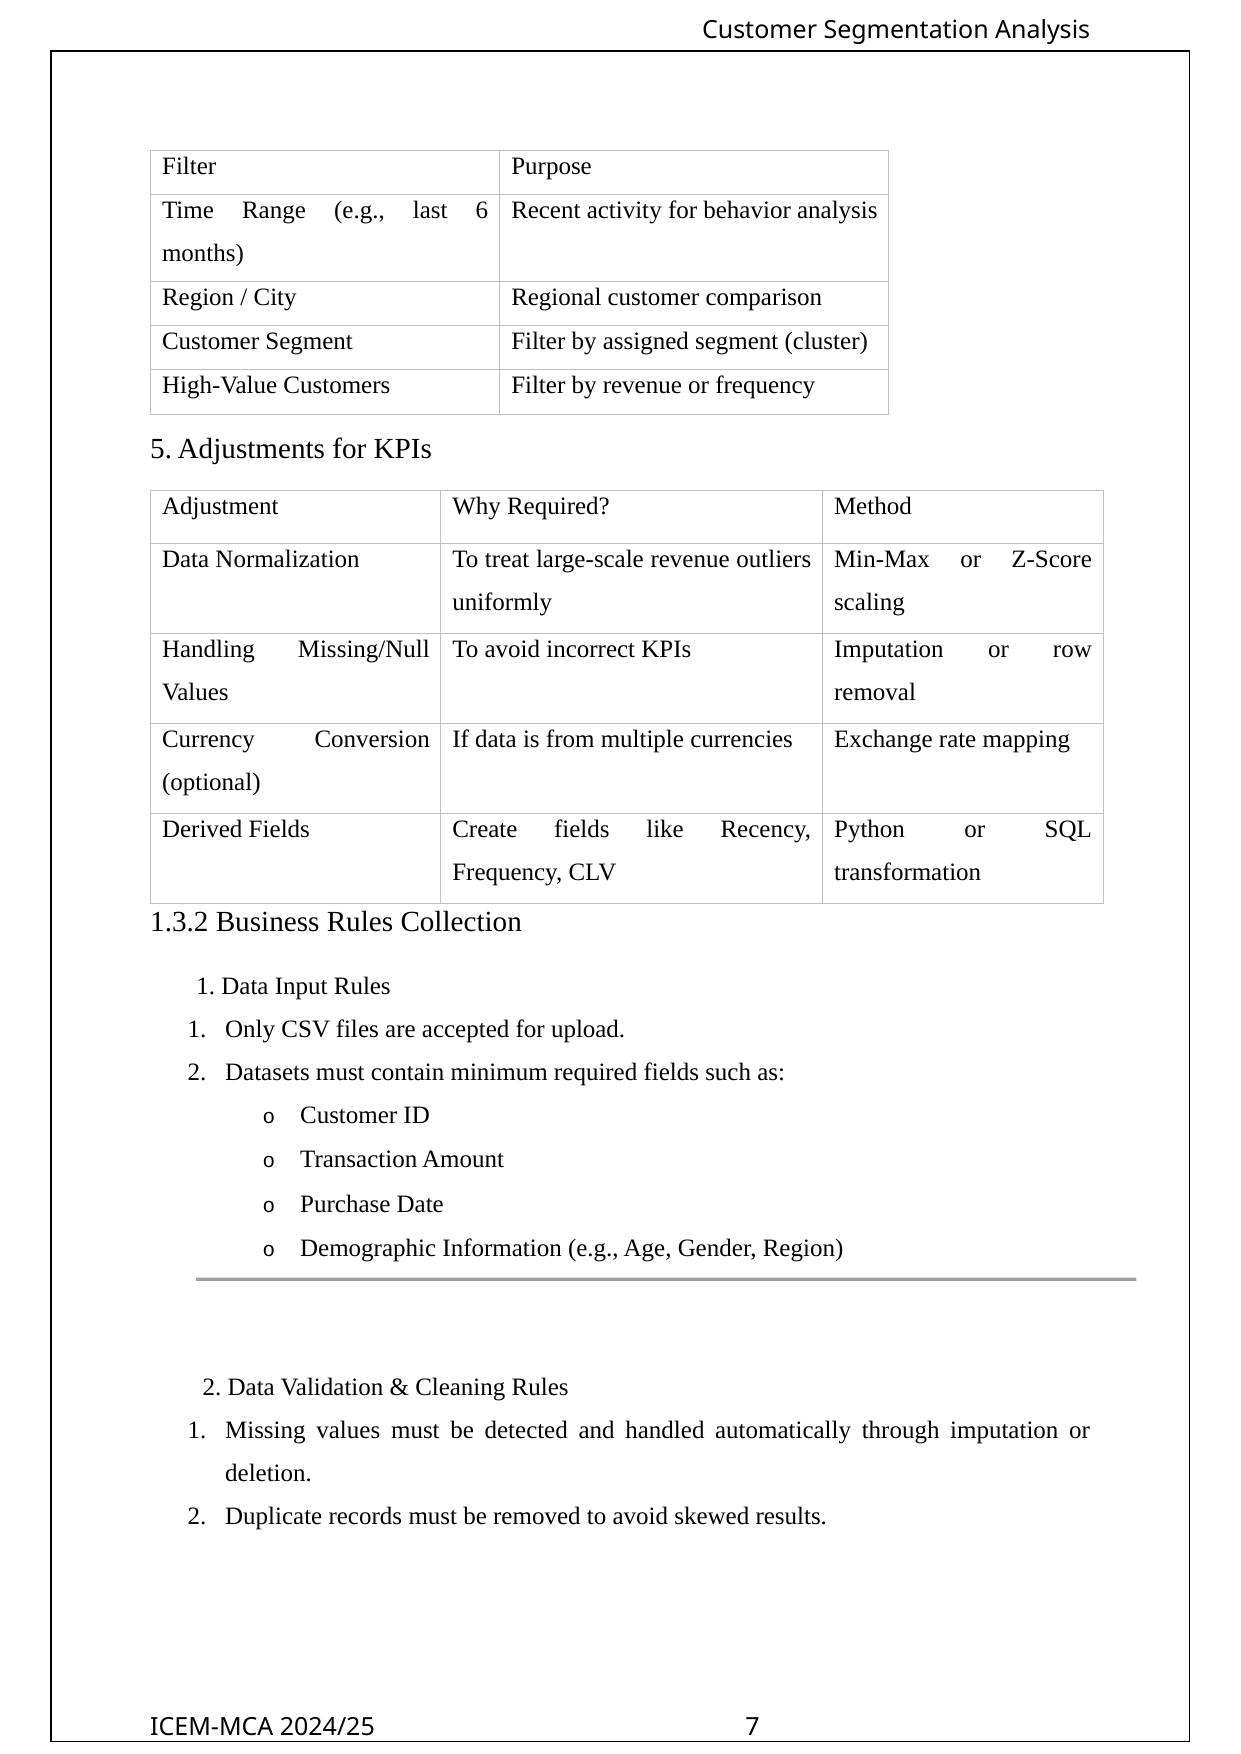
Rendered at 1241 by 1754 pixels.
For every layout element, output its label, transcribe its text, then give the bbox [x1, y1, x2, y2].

list Purchase Date [262, 1189, 1090, 1218]
table_header Method [823, 491, 1103, 543]
list Datasets must contain minimum required fields such as: [187, 1057, 1090, 1086]
list Demographic Information (e.g., Age, Gender, Region) [262, 1233, 1090, 1263]
table_cell If data is from multiple currencies [441, 724, 822, 813]
table_cell Filter by assigned segment (cluster) [500, 326, 888, 369]
table_cell Recent activity for behavior analysis [500, 195, 888, 281]
table_cell Time Range (e.g., last 6 months) [151, 195, 499, 281]
table_cell Python or SQL transformation [823, 814, 1103, 903]
table_cell Handling Missing/Null Values [151, 634, 440, 723]
table_header Filter [151, 151, 499, 194]
list Transaction Amount [262, 1144, 1090, 1174]
table_cell Exchange rate mapping [823, 724, 1103, 813]
table_cell Create fields like Recency, Frequency, CLV [441, 814, 822, 903]
list Missing values must be detected and handled automatically through imputation or deletion. [187, 1415, 1090, 1487]
table_cell Region / City [151, 282, 499, 325]
list Customer ID [262, 1100, 1090, 1130]
table_cell Currency Conversion (optional) [151, 724, 440, 813]
table_cell Filter by revenue or frequency [500, 370, 888, 413]
text 1.3.2 Business Rules Collection [150, 904, 1090, 937]
list Only CSV files are accepted for upload. [187, 1014, 1090, 1043]
list Duplicate records must be removed to avoid skewed results. [187, 1501, 1090, 1530]
table_header Adjustment [151, 491, 440, 543]
table_header Why Required? [441, 491, 822, 543]
subtitle 5. Adjustments for KPIs [150, 431, 1090, 465]
list 2. Data Validation & Cleaning Rules [196, 1372, 1090, 1401]
table_cell Min-Max or Z-Score scaling [823, 544, 1103, 633]
table_cell High-Value Customers [151, 370, 499, 413]
table_cell Derived Fields [151, 814, 440, 903]
table_cell Imputation or row removal [823, 634, 1103, 723]
table_cell To avoid incorrect KPIs [441, 634, 822, 723]
list 1. Data Input Rules [196, 971, 1090, 999]
table_cell Customer Segment [151, 326, 499, 369]
table_header Purpose [500, 151, 888, 194]
table_cell Regional customer comparison [500, 282, 888, 325]
table_cell Data Normalization [151, 544, 440, 633]
table_cell To treat large-scale revenue outliers uniformly [441, 544, 822, 633]
